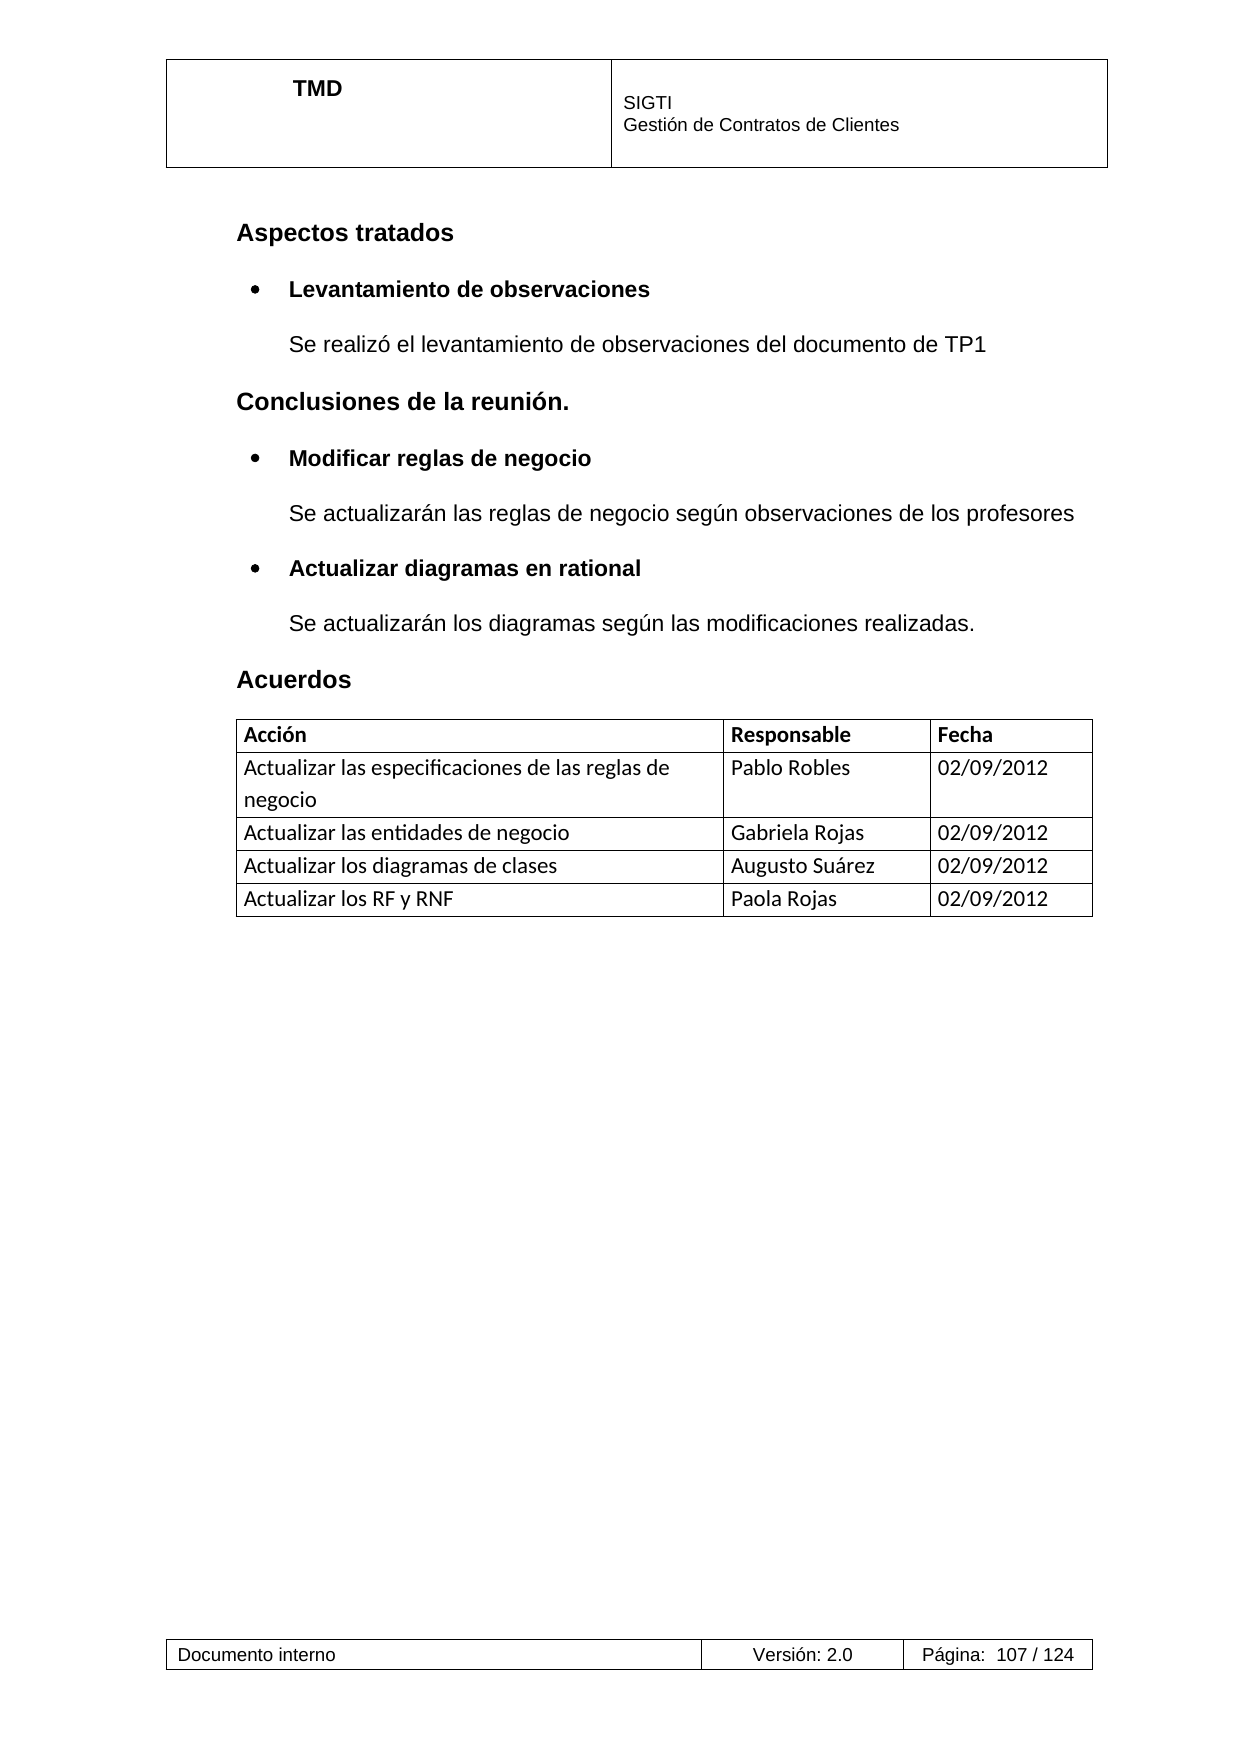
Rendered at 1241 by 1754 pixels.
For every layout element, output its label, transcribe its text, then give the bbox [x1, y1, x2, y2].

list Actualizar diagramas en rational [251, 555, 1092, 581]
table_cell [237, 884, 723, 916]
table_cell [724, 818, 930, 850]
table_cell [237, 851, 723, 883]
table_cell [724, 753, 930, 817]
list Se actualizarán las reglas de negocio según observaciones de los profesores [288, 500, 1092, 526]
list Modificar reglas de negocio [251, 444, 1092, 471]
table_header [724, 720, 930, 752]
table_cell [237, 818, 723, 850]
list Se actualizarán los diagramas según las modificaciones realizadas. [288, 610, 1092, 636]
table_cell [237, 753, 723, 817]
list Se realizó el levantamiento de observaciones del documento de TP1 [288, 331, 1092, 358]
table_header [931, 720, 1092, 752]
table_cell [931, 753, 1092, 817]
list Acuerdos [236, 665, 1092, 694]
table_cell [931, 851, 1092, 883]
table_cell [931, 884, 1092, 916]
list Aspectos tratados [236, 218, 1092, 247]
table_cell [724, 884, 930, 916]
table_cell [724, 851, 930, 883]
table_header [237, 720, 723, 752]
list Levantamiento de observaciones [251, 276, 1092, 302]
list Conclusiones de la reunión. [236, 386, 1092, 415]
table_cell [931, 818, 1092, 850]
